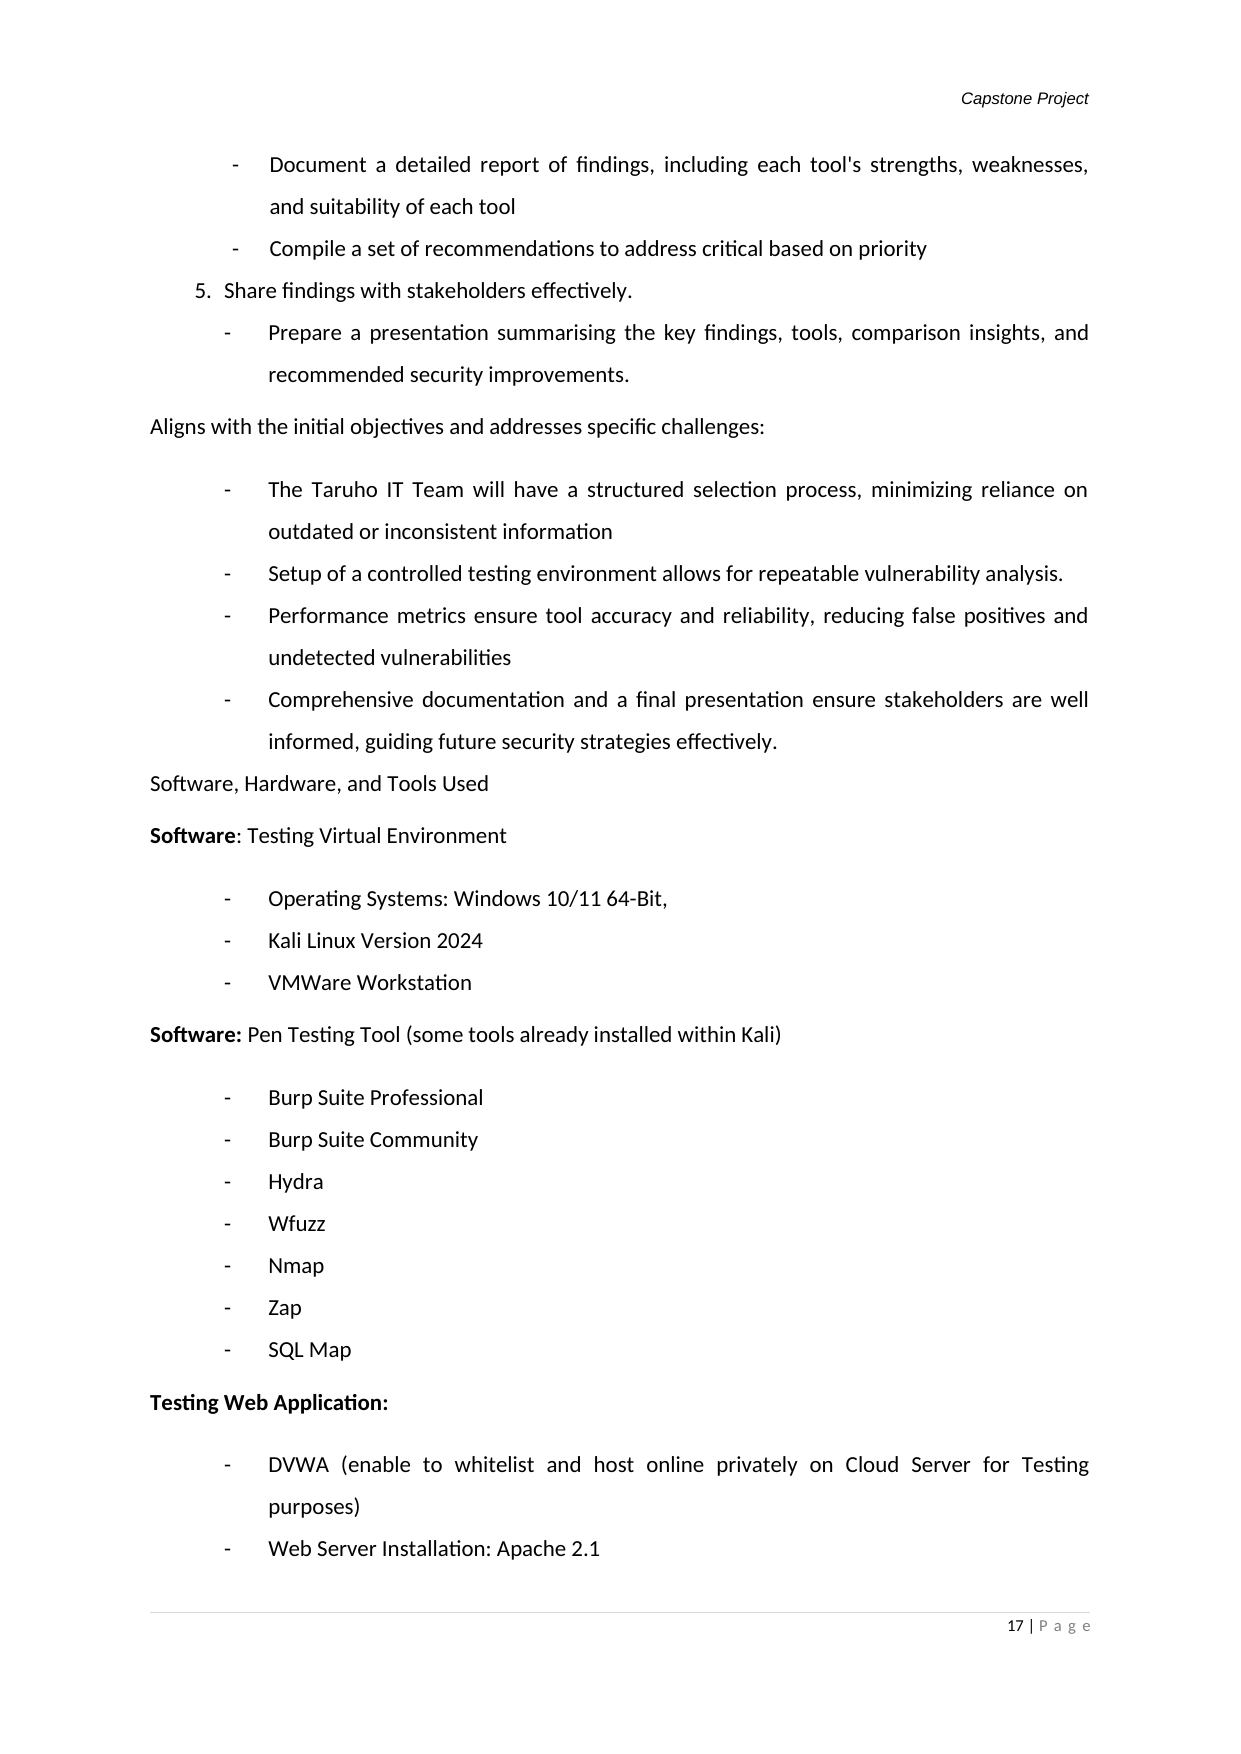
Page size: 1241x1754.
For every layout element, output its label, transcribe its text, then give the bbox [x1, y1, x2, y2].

list VMWare Workstation [224, 968, 1090, 996]
list Performance metrics ensure tool accuracy and reliability, reducing false positives and undetected vulnerabilities [224, 601, 1090, 671]
list Wfuzz [224, 1209, 1090, 1237]
list Zap [224, 1293, 1090, 1321]
text Aligns with the initial objectives and addresses specific challenges: [150, 412, 1090, 440]
list Operating Systems: Windows 10/11 64-Bit, [224, 884, 1090, 912]
list DVWA (enable to whitelist and host online privately on Cloud Server for Testing purposes) [224, 1450, 1090, 1520]
list SQL Map [224, 1335, 1090, 1363]
list Burp Suite Community [224, 1125, 1090, 1153]
list Web Server Installation: Apache 2.1 [224, 1534, 1090, 1562]
list Kali Linux Version 2024 [224, 926, 1090, 954]
list Comprehensive documentation and a final presentation ensure stakeholders are well informed, guiding future security strategies effectively. [224, 685, 1090, 755]
list Burp Suite Professional [224, 1083, 1090, 1111]
list Hydra [224, 1167, 1090, 1195]
list Nmap [224, 1251, 1090, 1279]
list Setup of a controlled testing environment allows for repeatable vulnerability analysis. [224, 559, 1090, 587]
list The Taruho IT Team will have a structured selection process, minimizing reliance on outdated or inconsistent information [224, 475, 1090, 545]
list Compile a set of recommendations to address critical based on priority [232, 234, 1090, 262]
list Prepare a presentation summarising the key findings, tools, comparison insights, and recommended security improvements. [224, 318, 1090, 388]
list Share findings with stakeholders effectively. [194, 276, 1090, 304]
text Software: Pen Testing Tool (some tools already installed within Kali) [150, 1021, 1090, 1048]
text Software: Testing Virtual Environment [150, 821, 1090, 849]
text Testing Web Application: [150, 1388, 1090, 1416]
list Document a detailed report of findings, including each tool's strengths, weaknesses, and suitability of each tool [232, 150, 1090, 220]
text Software, Hardware, and Tools Used [150, 769, 1090, 797]
